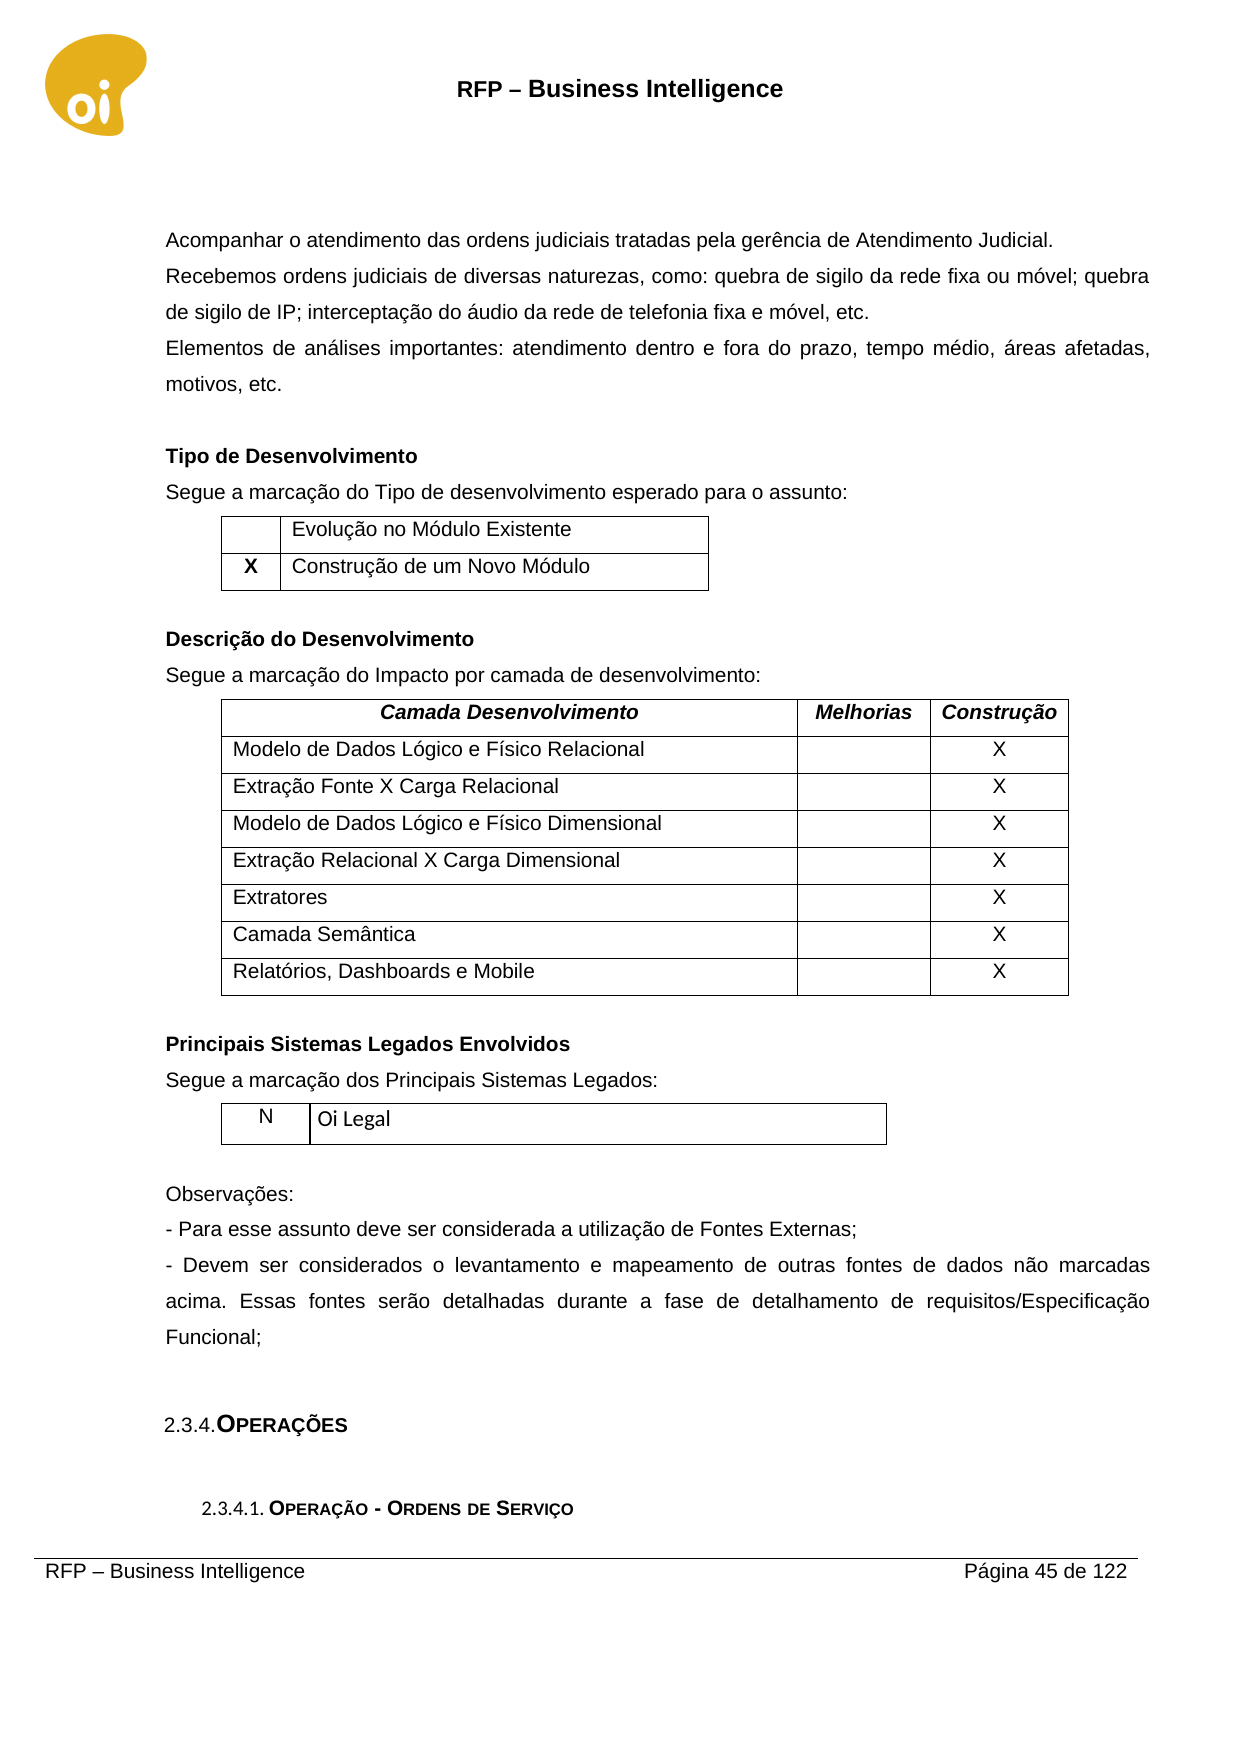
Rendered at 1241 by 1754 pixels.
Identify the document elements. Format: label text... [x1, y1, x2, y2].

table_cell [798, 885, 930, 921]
text Observações: [165, 1181, 1152, 1205]
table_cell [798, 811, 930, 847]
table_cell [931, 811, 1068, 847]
picture [45, 34, 147, 136]
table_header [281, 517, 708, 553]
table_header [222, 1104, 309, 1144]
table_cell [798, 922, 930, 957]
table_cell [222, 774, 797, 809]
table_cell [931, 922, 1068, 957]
text Elementos de análises importantes: atendimento dentro e fora do prazo, tempo médio, áreas afetadas, motivos, etc. [165, 336, 1152, 396]
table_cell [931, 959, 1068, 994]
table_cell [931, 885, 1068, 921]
text Segue a marcação do Impacto por camada de desenvolvimento: [165, 663, 1152, 687]
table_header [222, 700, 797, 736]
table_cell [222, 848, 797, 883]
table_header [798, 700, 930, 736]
text Principais Sistemas Legados Envolvidos [165, 1031, 1152, 1055]
text Tipo de Desenvolvimento [165, 444, 1152, 468]
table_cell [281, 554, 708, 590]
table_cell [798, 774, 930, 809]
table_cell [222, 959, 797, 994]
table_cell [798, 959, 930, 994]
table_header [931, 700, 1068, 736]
text Recebemos ordens judiciais de diversas naturezas, como: quebra de sigilo da rede fixa ou móvel; quebra de sigilo de IP; interceptação do áudio da rede de telefonia fixa e móvel, etc. [165, 264, 1152, 324]
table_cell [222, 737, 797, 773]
text Segue a marcação do Tipo de desenvolvimento esperado para o assunto: [165, 480, 1152, 504]
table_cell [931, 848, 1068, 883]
text Acompanhar o atendimento das ordens judiciais tratadas pela gerência de Atendimento Judicial. [165, 228, 1152, 252]
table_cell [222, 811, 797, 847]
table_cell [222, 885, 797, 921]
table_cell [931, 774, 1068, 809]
text - Devem ser considerados o levantamento e mapeamento de outras fontes de dados não marcadas acima. Essas fontes serão detalhadas durante a fase de detalhamento de requisitos/Especificação Funcional; [165, 1253, 1152, 1349]
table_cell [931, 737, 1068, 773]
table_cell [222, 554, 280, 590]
text Segue a marcação dos Principais Sistemas Legados: [165, 1067, 1152, 1091]
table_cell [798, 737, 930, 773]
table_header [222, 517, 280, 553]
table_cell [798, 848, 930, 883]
text - Para esse assunto deve ser considerada a utilização de Fontes Externas; [165, 1217, 1152, 1241]
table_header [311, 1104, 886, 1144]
subtitle Operação - Ordens de Serviço [201, 1495, 1152, 1520]
subtitle Operações [164, 1409, 1152, 1438]
text Descrição do Desenvolvimento [165, 627, 1152, 651]
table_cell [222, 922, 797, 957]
